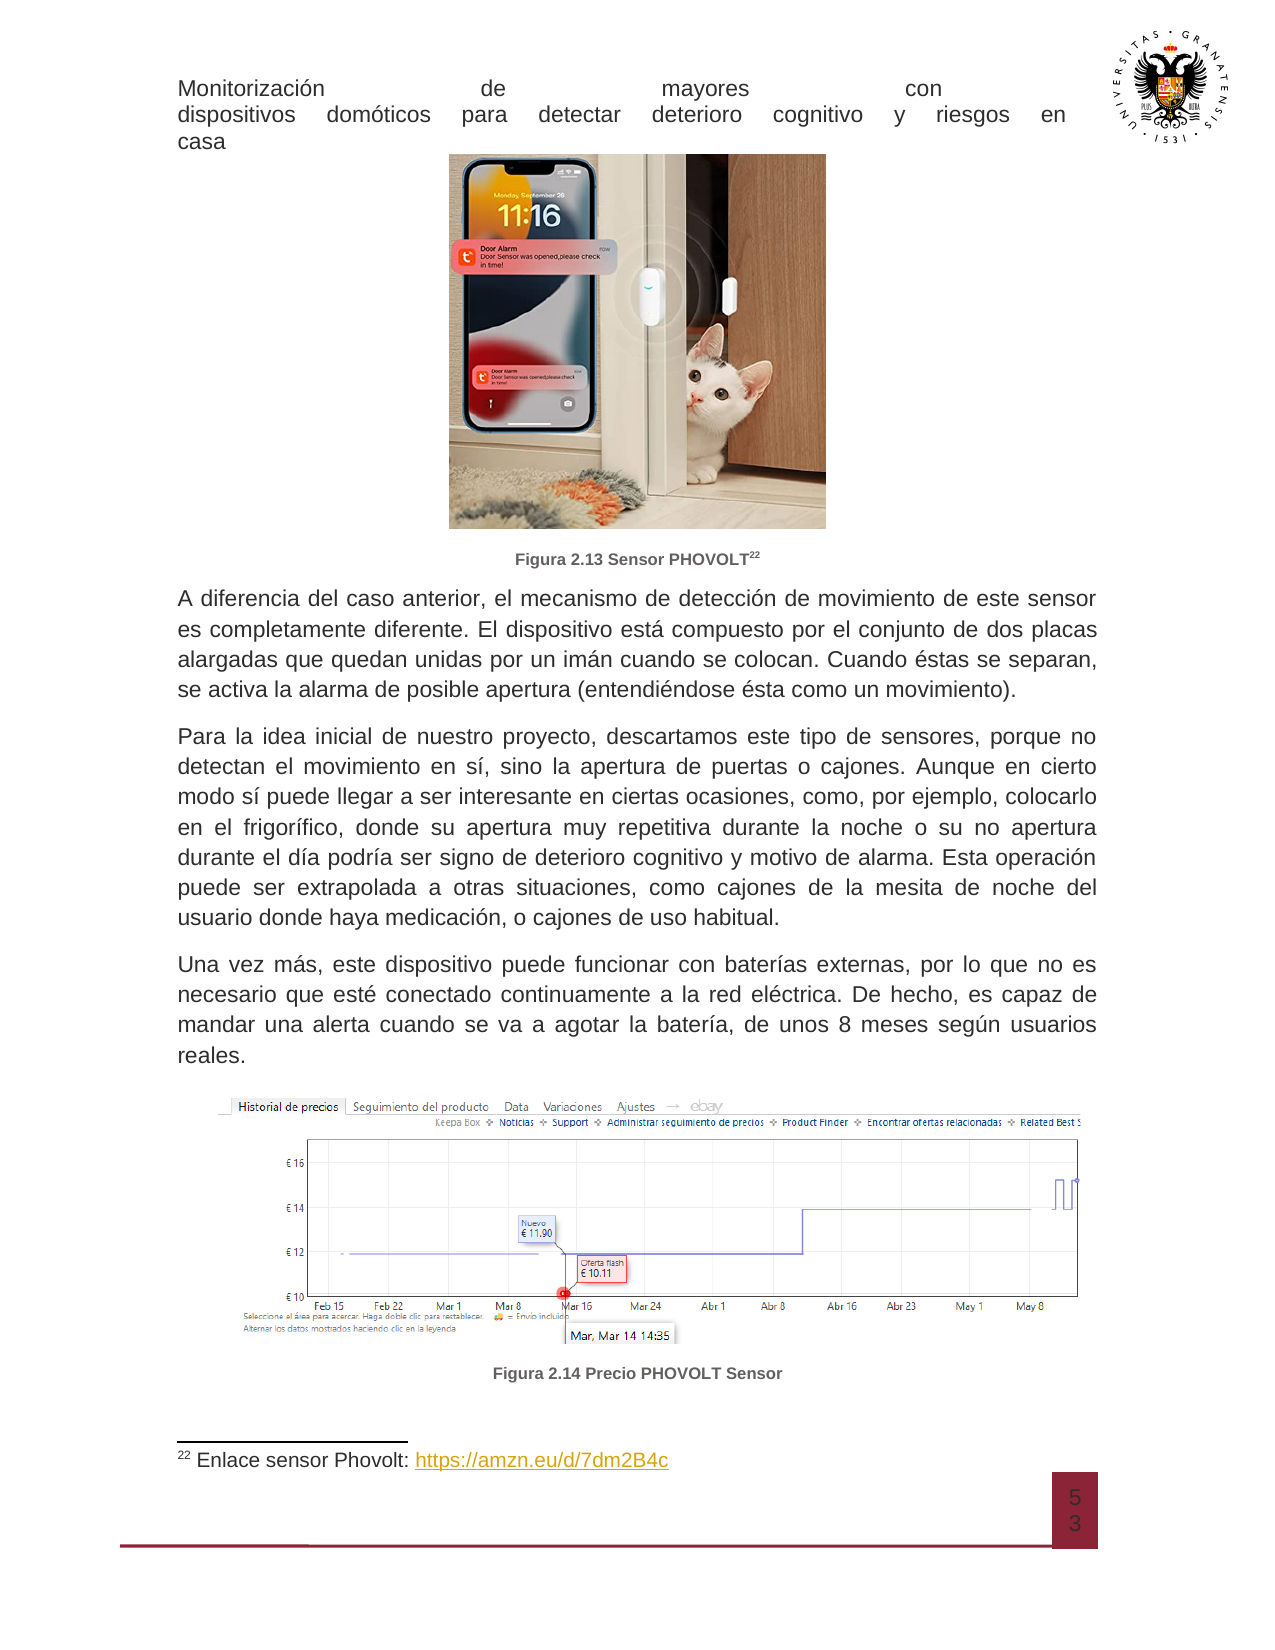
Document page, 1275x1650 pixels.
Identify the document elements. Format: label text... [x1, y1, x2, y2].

text A diferencia del caso anterior, el mecanismo de detección de movimiento de este sensor es completamente diferente. El dispositivo está compuesto por el conjunto de dos placas alargadas que quedan unidas por un imán cuando se colocan. Cuando éstas se separan, se activa la alarma de posible apertura (entendiéndose ésta como un movimiento). [177, 585, 1098, 702]
text Para la idea inicial de nuestro proyecto, descartamos este tipo de sensores, porque no detectan el movimiento en sí, sino la apertura de puertas o cajones. Aunque en cierto modo sí puede llegar a ser interesante en ciertas ocasiones, como, por ejemplo, colocarlo en el frigorífico, donde su apertura muy repetitiva durante la noche o su no apertura durante el día podría ser signo de deterioro cognitivo y motivo de alarma. Esta operación puede ser extrapolada a otras situaciones, como cajones de la mesita de noche del usuario donde haya medicación, o cajones de uso habitual. [177, 723, 1098, 930]
picture [194, 1088, 1081, 1344]
picture [449, 154, 826, 529]
text Una vez más, este dispositivo puede funcionar con baterías externas, por lo que no es necesario que esté conectado continuamente a la red eléctrica. De hecho, es capaz de mandar una alerta cuando se va a agotar la batería, de unos 8 meses según usuarios reales. [177, 951, 1098, 1068]
picture [1061, 22, 1275, 146]
